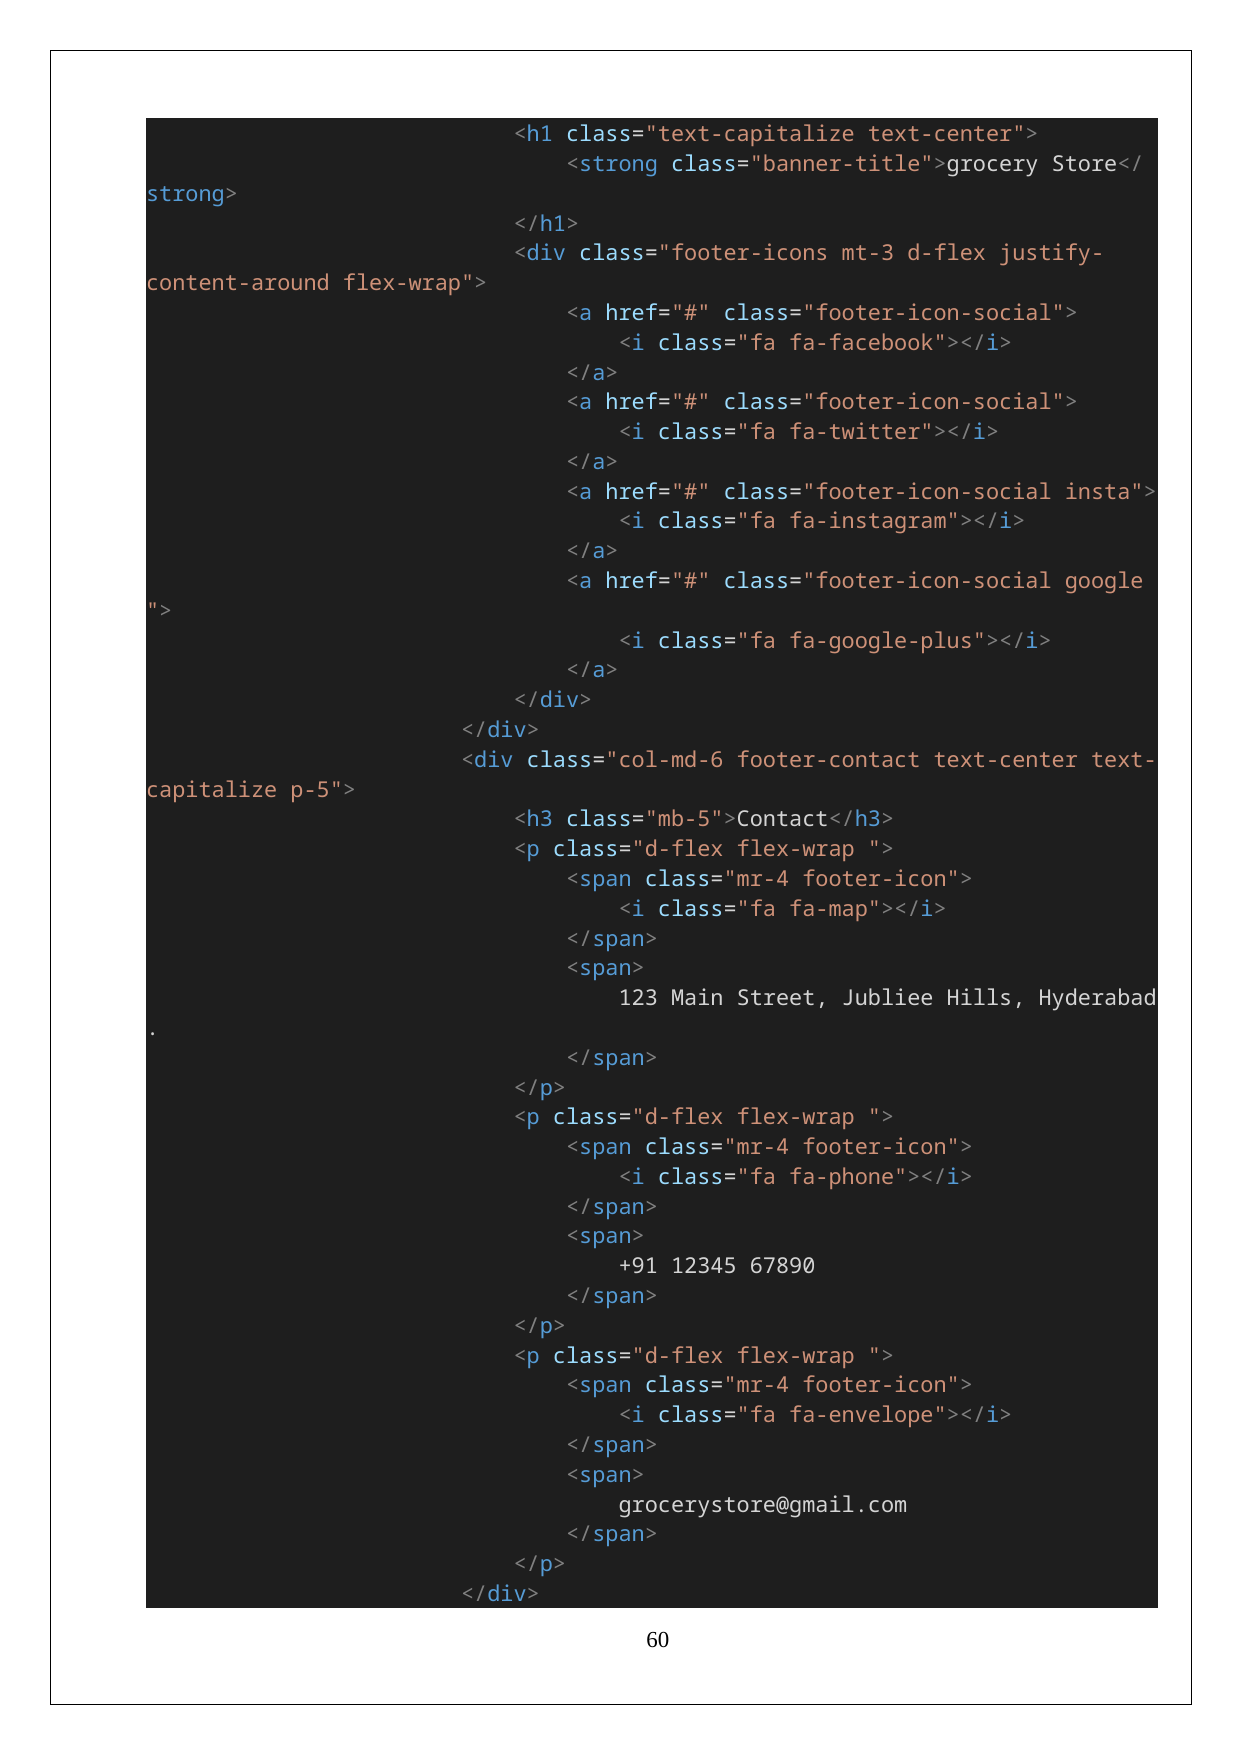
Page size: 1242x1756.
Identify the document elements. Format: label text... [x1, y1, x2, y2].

text <a href="#" class="footer-icon-social"> [146, 297, 1158, 327]
text <span> [146, 1221, 1158, 1250]
text <span class="mr-4 footer-icon"> [146, 863, 1158, 893]
text </span> [146, 1280, 1158, 1310]
text <span> [146, 952, 1158, 982]
text <p class="d-flex flex-wrap "> [146, 833, 1158, 863]
text <p class="d-flex flex-wrap "> [146, 1340, 1158, 1369]
text </span> [146, 1429, 1158, 1459]
text </div> [146, 684, 1158, 714]
text </span> [146, 1191, 1158, 1221]
text +91 12345 67890 [146, 1250, 1158, 1280]
text <div class="col-md-6 footer-contact text-center text-capitalize p-5"> [146, 744, 1158, 803]
text <i class="fa fa-google-plus"></i> [146, 625, 1158, 654]
text </a> [146, 654, 1158, 684]
text </a> [146, 446, 1158, 476]
text <span class="mr-4 footer-icon"> [146, 1369, 1158, 1399]
text </a> [146, 357, 1158, 386]
text </a> [146, 535, 1158, 565]
text <i class="fa fa-phone"></i> [146, 1161, 1158, 1191]
text <i class="fa fa-instagram"></i> [146, 506, 1158, 535]
text <i class="fa fa-envelope"></i> [146, 1399, 1158, 1429]
text <h3 class="mb-5">Contact</h3> [146, 803, 1158, 833]
text <a href="#" class="footer-icon-social google"> [146, 565, 1158, 625]
text <div class="footer-icons mt-3 d-flex justify-content-around flex-wrap"> [146, 237, 1158, 297]
text grocerystore@gmail.com [146, 1489, 1158, 1518]
text </p> [146, 1072, 1158, 1101]
text </h1> [146, 208, 1158, 237]
text <h1 class="text-capitalize text-center"> [146, 118, 1158, 148]
text </p> [146, 1548, 1158, 1578]
text </p> [146, 1310, 1158, 1340]
text </span> [146, 1042, 1158, 1072]
text <strong class="banner-title">grocery Store</strong> [146, 148, 1158, 208]
text </span> [146, 1518, 1158, 1548]
text <p class="d-flex flex-wrap "> [146, 1101, 1158, 1131]
text </span> [146, 923, 1158, 952]
text <i class="fa fa-facebook"></i> [146, 327, 1158, 357]
text </div> [146, 714, 1158, 744]
text <span class="mr-4 footer-icon"> [146, 1131, 1158, 1161]
text <i class="fa fa-twitter"></i> [146, 416, 1158, 446]
text <span> [146, 1459, 1158, 1489]
text 123 Main Street, Jubliee Hills, Hyderabad. [146, 982, 1158, 1042]
text <i class="fa fa-map"></i> [146, 893, 1158, 923]
text <a href="#" class="footer-icon-social"> [146, 386, 1158, 416]
text <a href="#" class="footer-icon-social insta"> [146, 476, 1158, 506]
text </div> [146, 1578, 1158, 1608]
